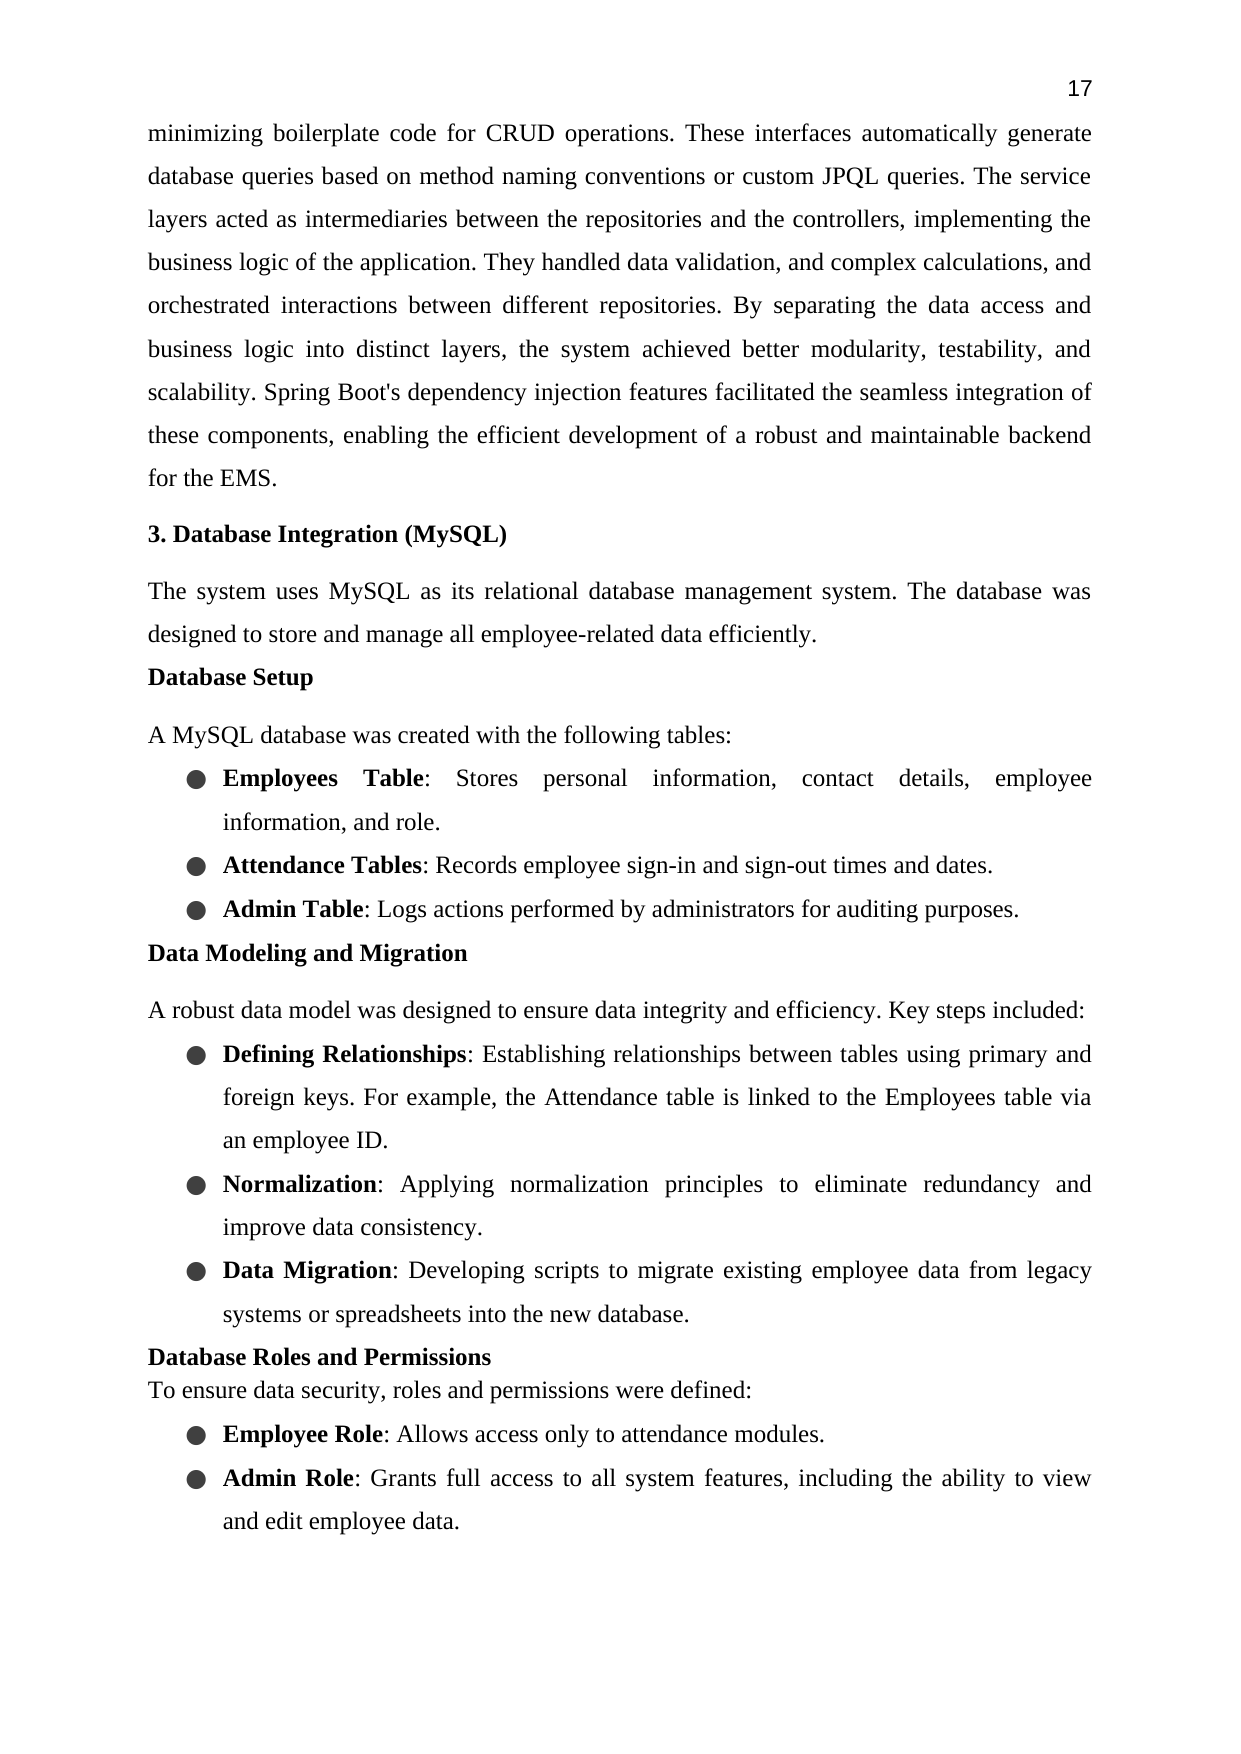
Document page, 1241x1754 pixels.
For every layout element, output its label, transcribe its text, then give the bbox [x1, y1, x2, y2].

text 3. Database Integration (MySQL) [148, 519, 1092, 547]
list Admin Role: Grants full access to all system features, including the ability to view and edit employee data. [185, 1463, 1092, 1535]
list Admin Table: Logs actions performed by administrators for auditing purposes. [185, 894, 1092, 923]
text A MySQL database was created with the following tables: [148, 720, 1092, 749]
list Employees Table: Stores personal information, contact details, employee information, and role. [185, 763, 1092, 836]
text Data Modeling and Migration [148, 938, 1092, 967]
list Attendance Tables: Records employee sign-in and sign-out times and dates. [185, 850, 1092, 879]
text Database Roles and Permissions [148, 1342, 1092, 1371]
list Employee Role: Allows access only to attendance modules. [185, 1419, 1092, 1448]
list Data Migration: Developing scripts to migrate existing employee data from legacy systems or spreadsheets into the new database. [185, 1256, 1092, 1328]
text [148, 118, 1092, 492]
list Defining Relationships: Establishing relationships between tables using primary and foreign keys. For example, the Attendance table is linked to the Employees table via an employee ID. [185, 1039, 1092, 1154]
text To ensure data security, roles and permissions were defined: [148, 1376, 1092, 1404]
text Database Setup [148, 662, 1092, 691]
list Normalization: Applying normalization principles to eliminate redundancy and improve data consistency. [185, 1169, 1092, 1241]
text A robust data model was designed to ensure data integrity and efficiency. Key steps included: [148, 996, 1092, 1024]
text The system uses MySQL as its relational database management system. The database was designed to store and manage all employee-related data efficiently. [148, 576, 1092, 648]
